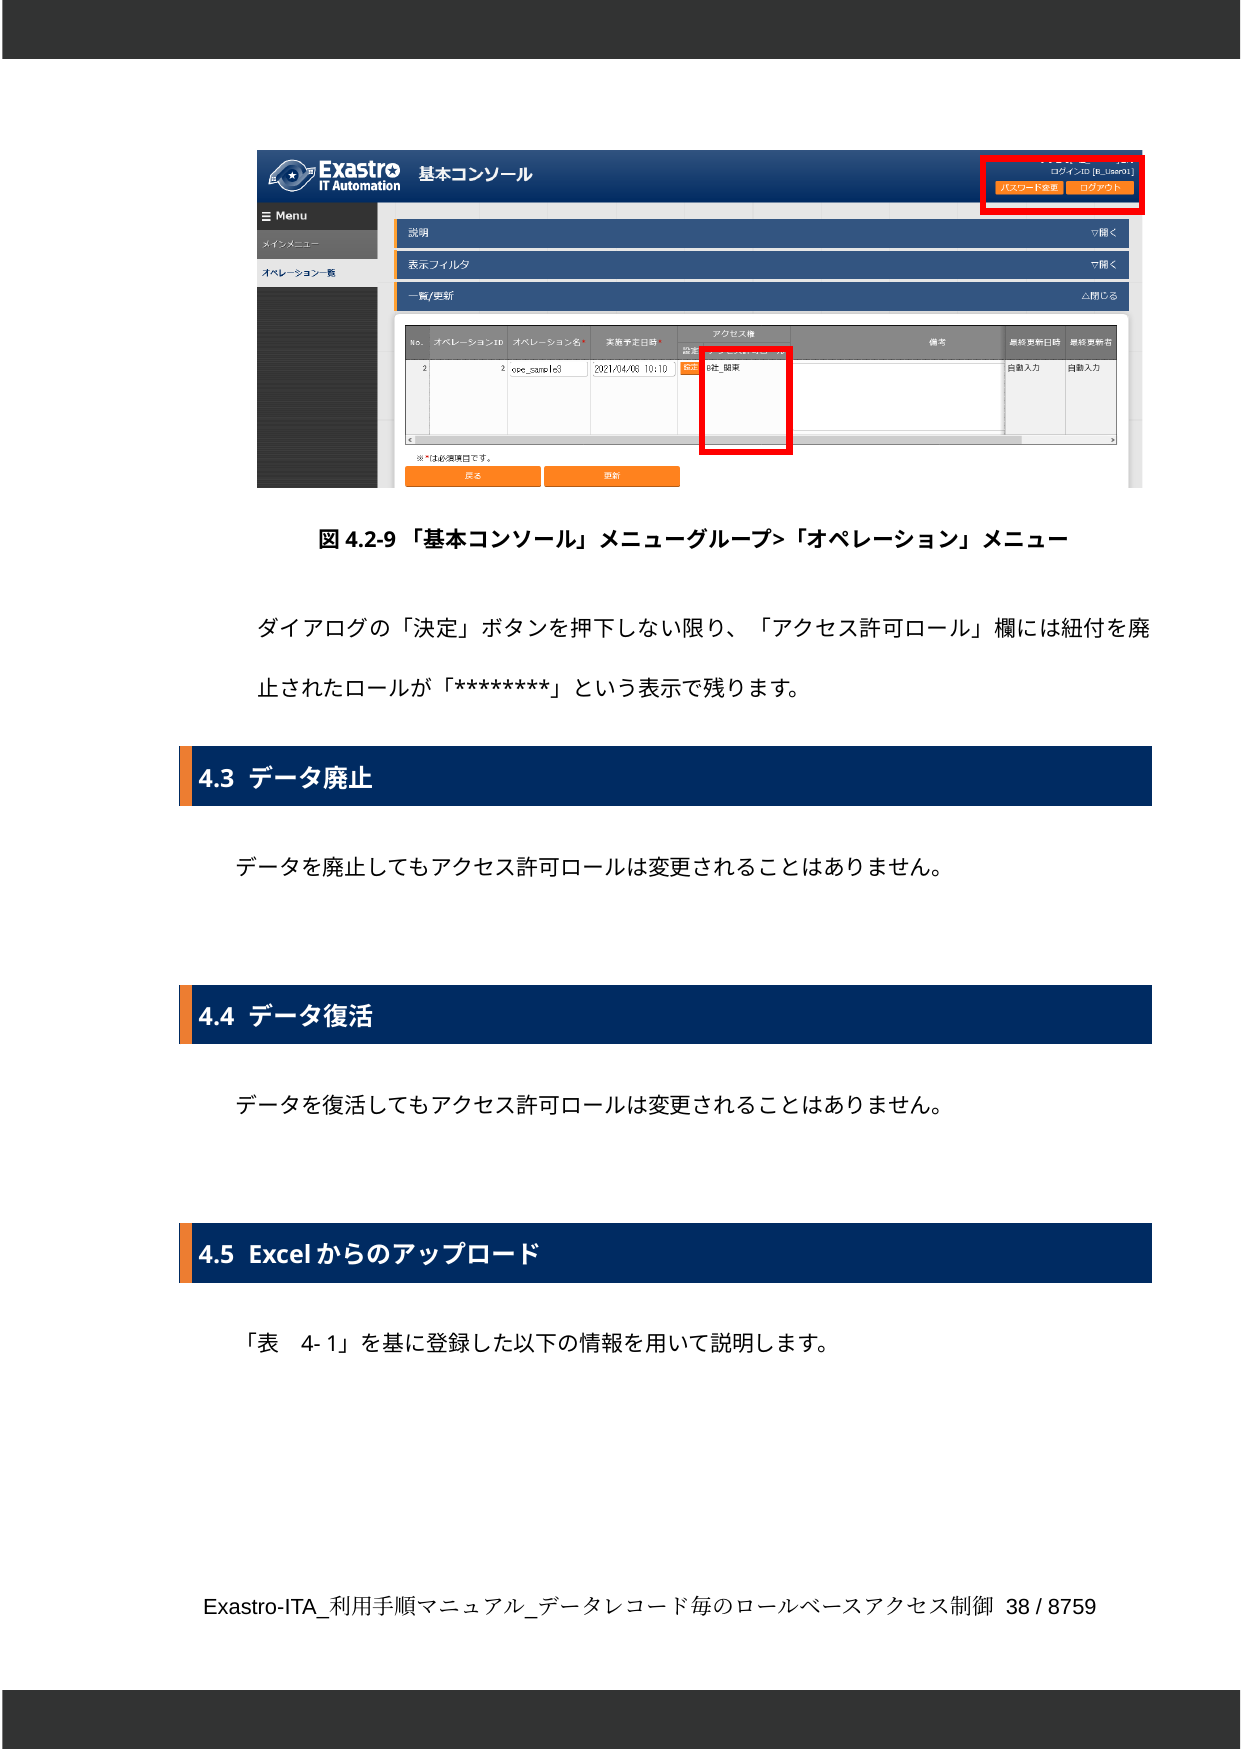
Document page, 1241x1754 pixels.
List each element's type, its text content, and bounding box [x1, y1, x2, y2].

list 「表 4- 1」を基に登録した以下の情報を用いて説明します。 [235, 1312, 1152, 1372]
list ダイアログの「決定」ボタンを押下しない限り、「アクセス許可ロール」欄には紐付を廃止されたロールが「********」という表示で残ります。 [257, 597, 1152, 717]
subtitle データ廃止 [192, 746, 1152, 806]
picture [2, 1690, 1241, 1749]
list データを廃止してもアクセス許可ロールは変更されることはありません。 [235, 836, 1152, 895]
picture [986, 162, 1139, 208]
list データを復活してもアクセス許可ロールは変更されることはありません。 [235, 1074, 1152, 1134]
text 図 4.2-9 「基本コンソール」メニューグループ>「オペレーション」メニュー [229, 508, 1152, 568]
subtitle Excelからのアップロード [192, 1223, 1152, 1283]
picture [257, 150, 1143, 488]
picture [2, 0, 1241, 59]
subtitle データ復活 [192, 985, 1152, 1044]
